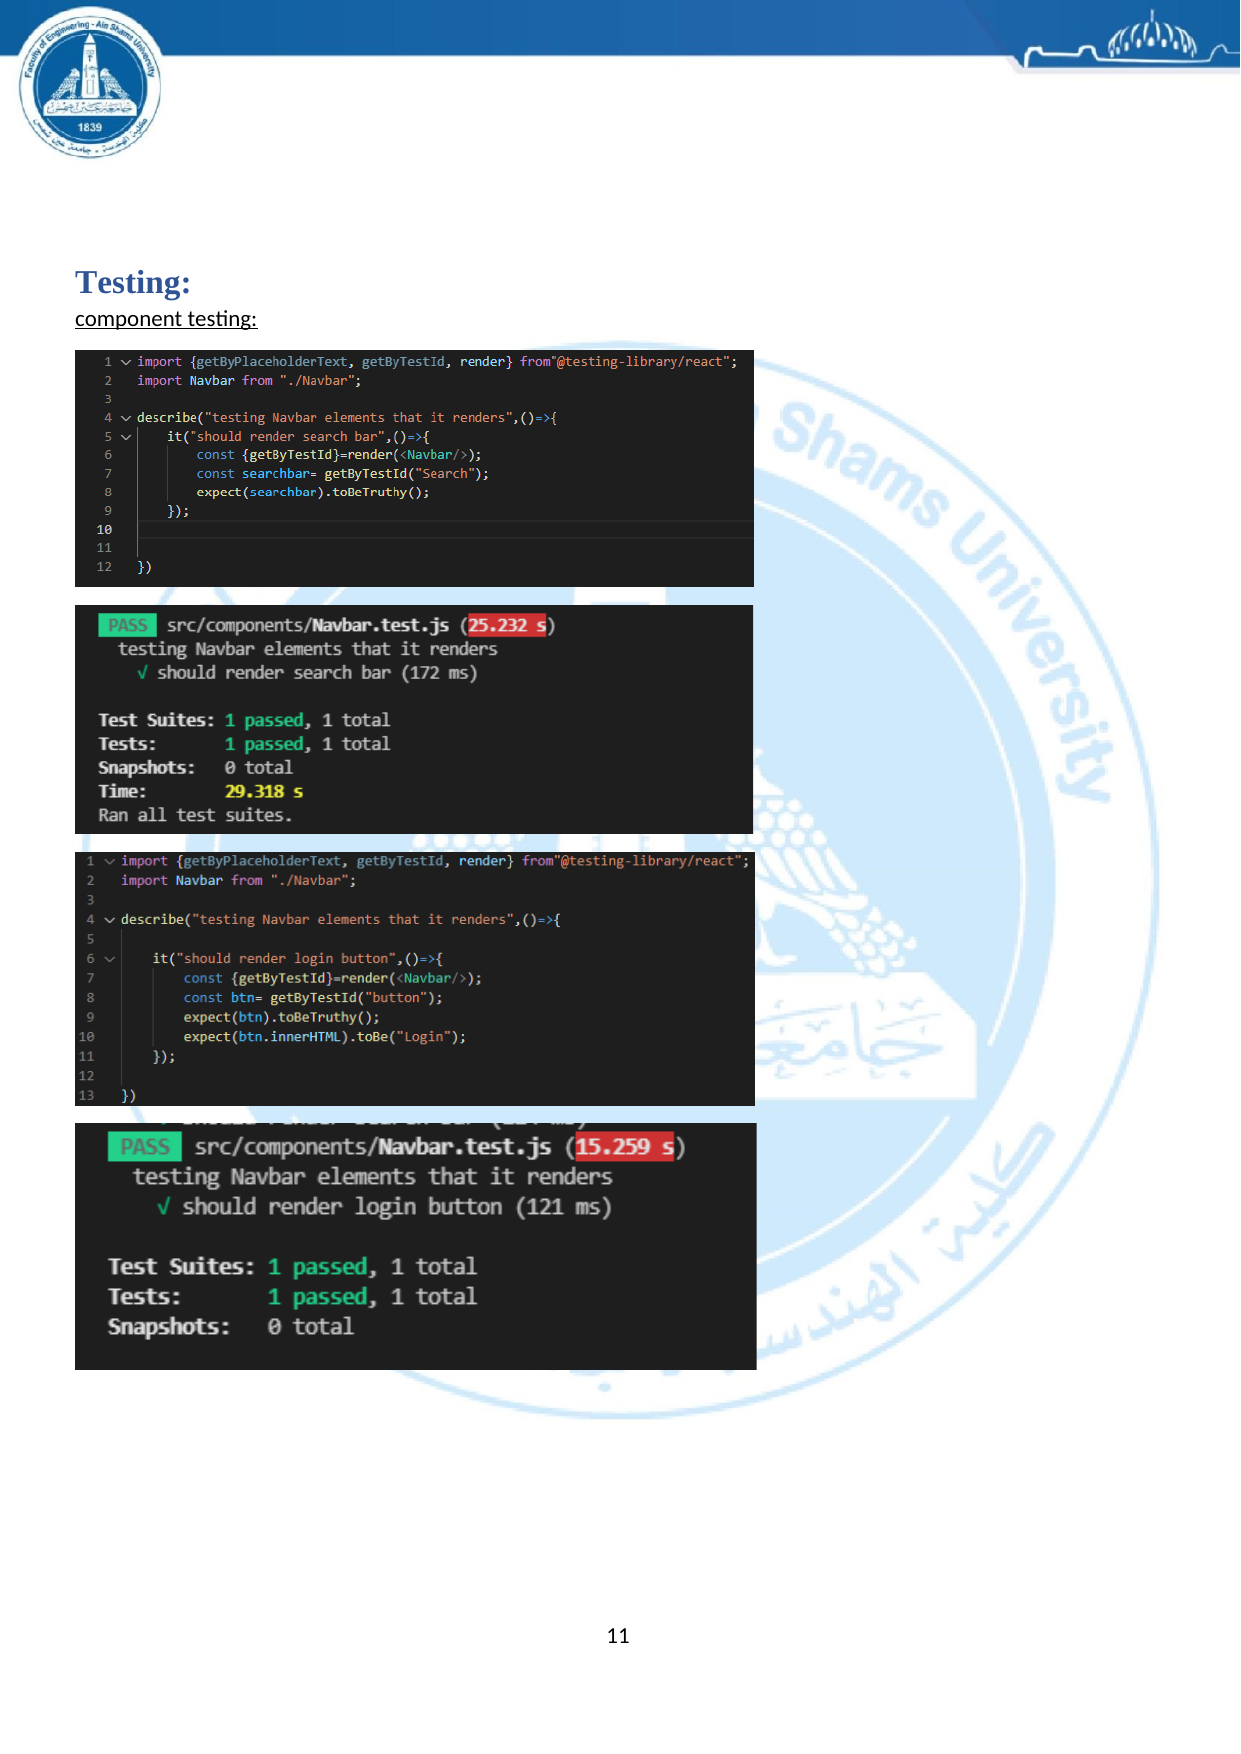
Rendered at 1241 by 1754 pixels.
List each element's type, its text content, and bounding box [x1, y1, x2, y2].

subtitle Testing: [75, 262, 1161, 301]
picture [0, 0, 1240, 1754]
text component testing: [75, 304, 1161, 332]
